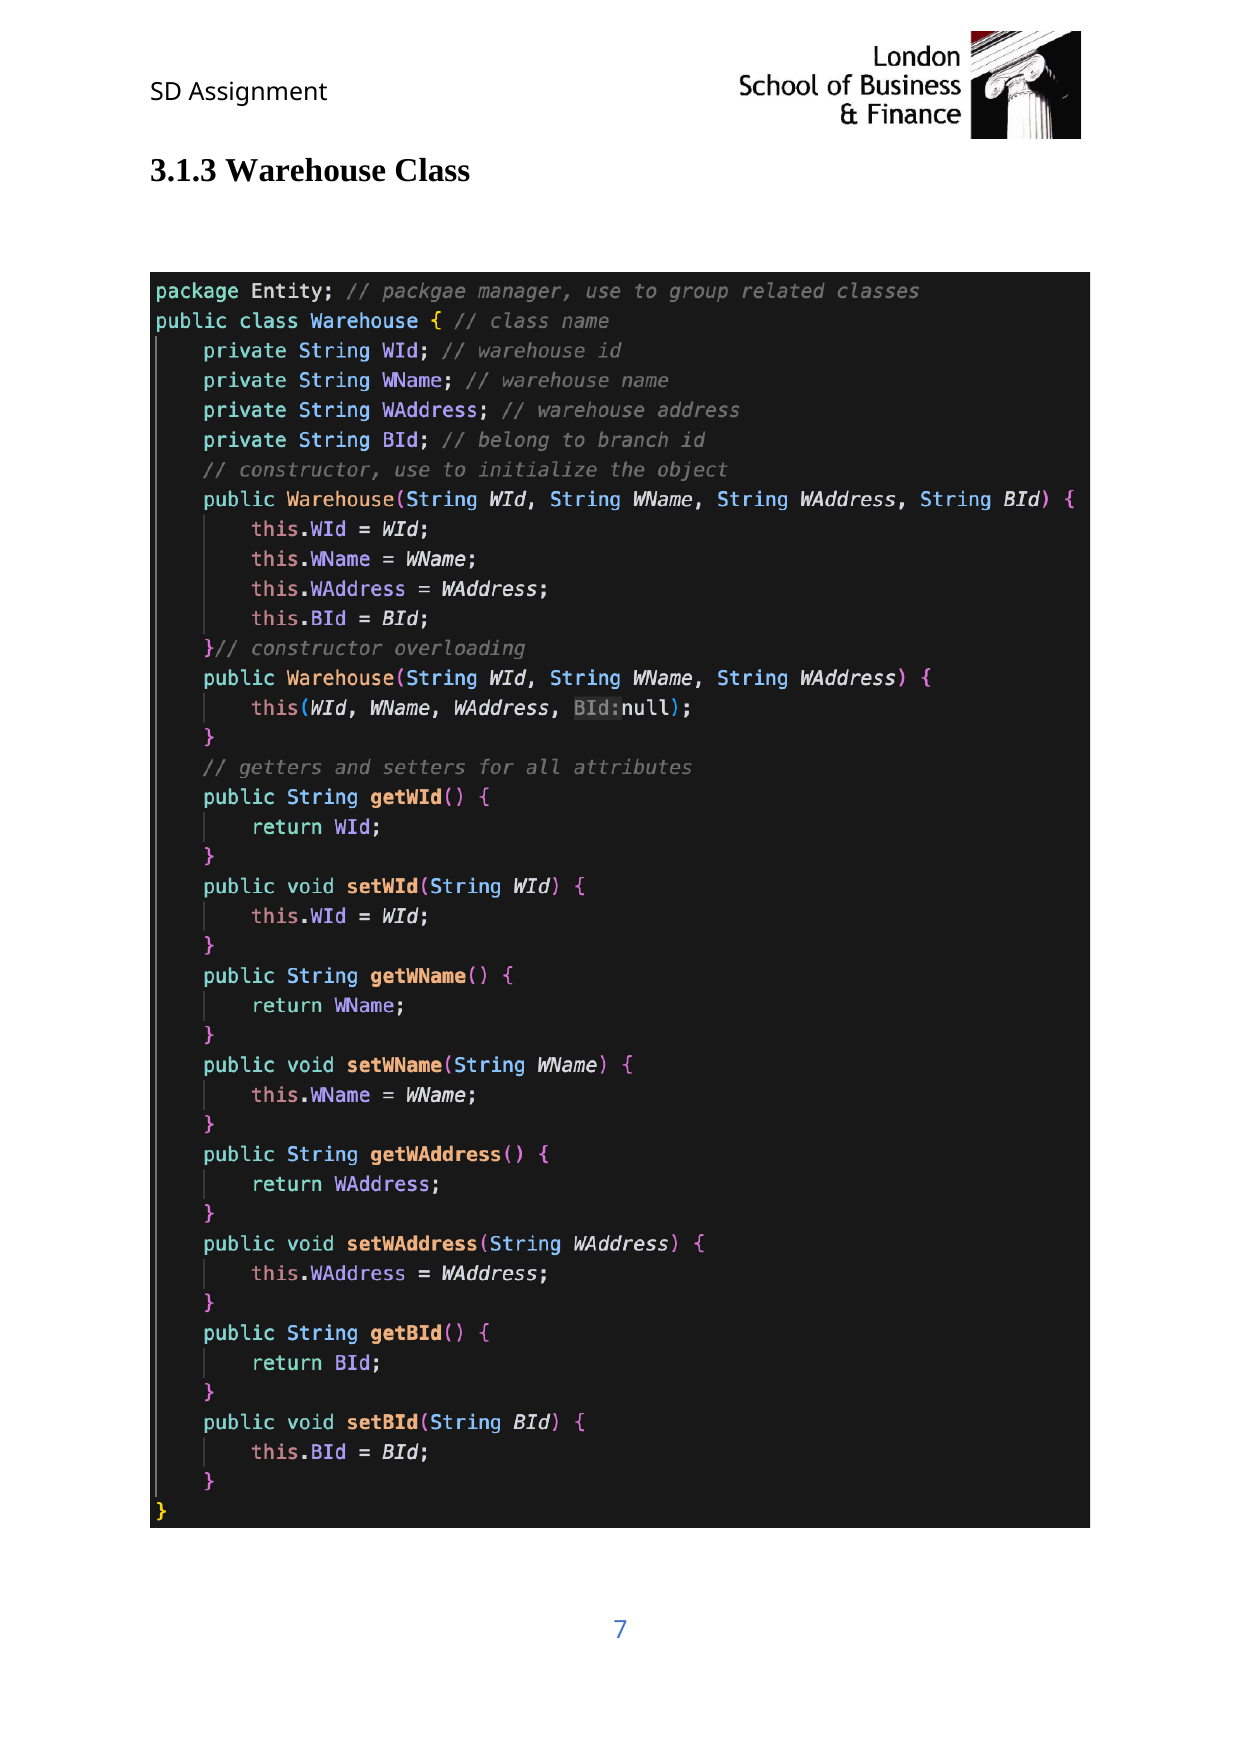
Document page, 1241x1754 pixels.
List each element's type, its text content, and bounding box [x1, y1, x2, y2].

subtitle 3.1.3 Warehouse Class [150, 150, 1090, 188]
picture [150, 272, 1091, 1528]
picture [733, 31, 1082, 141]
